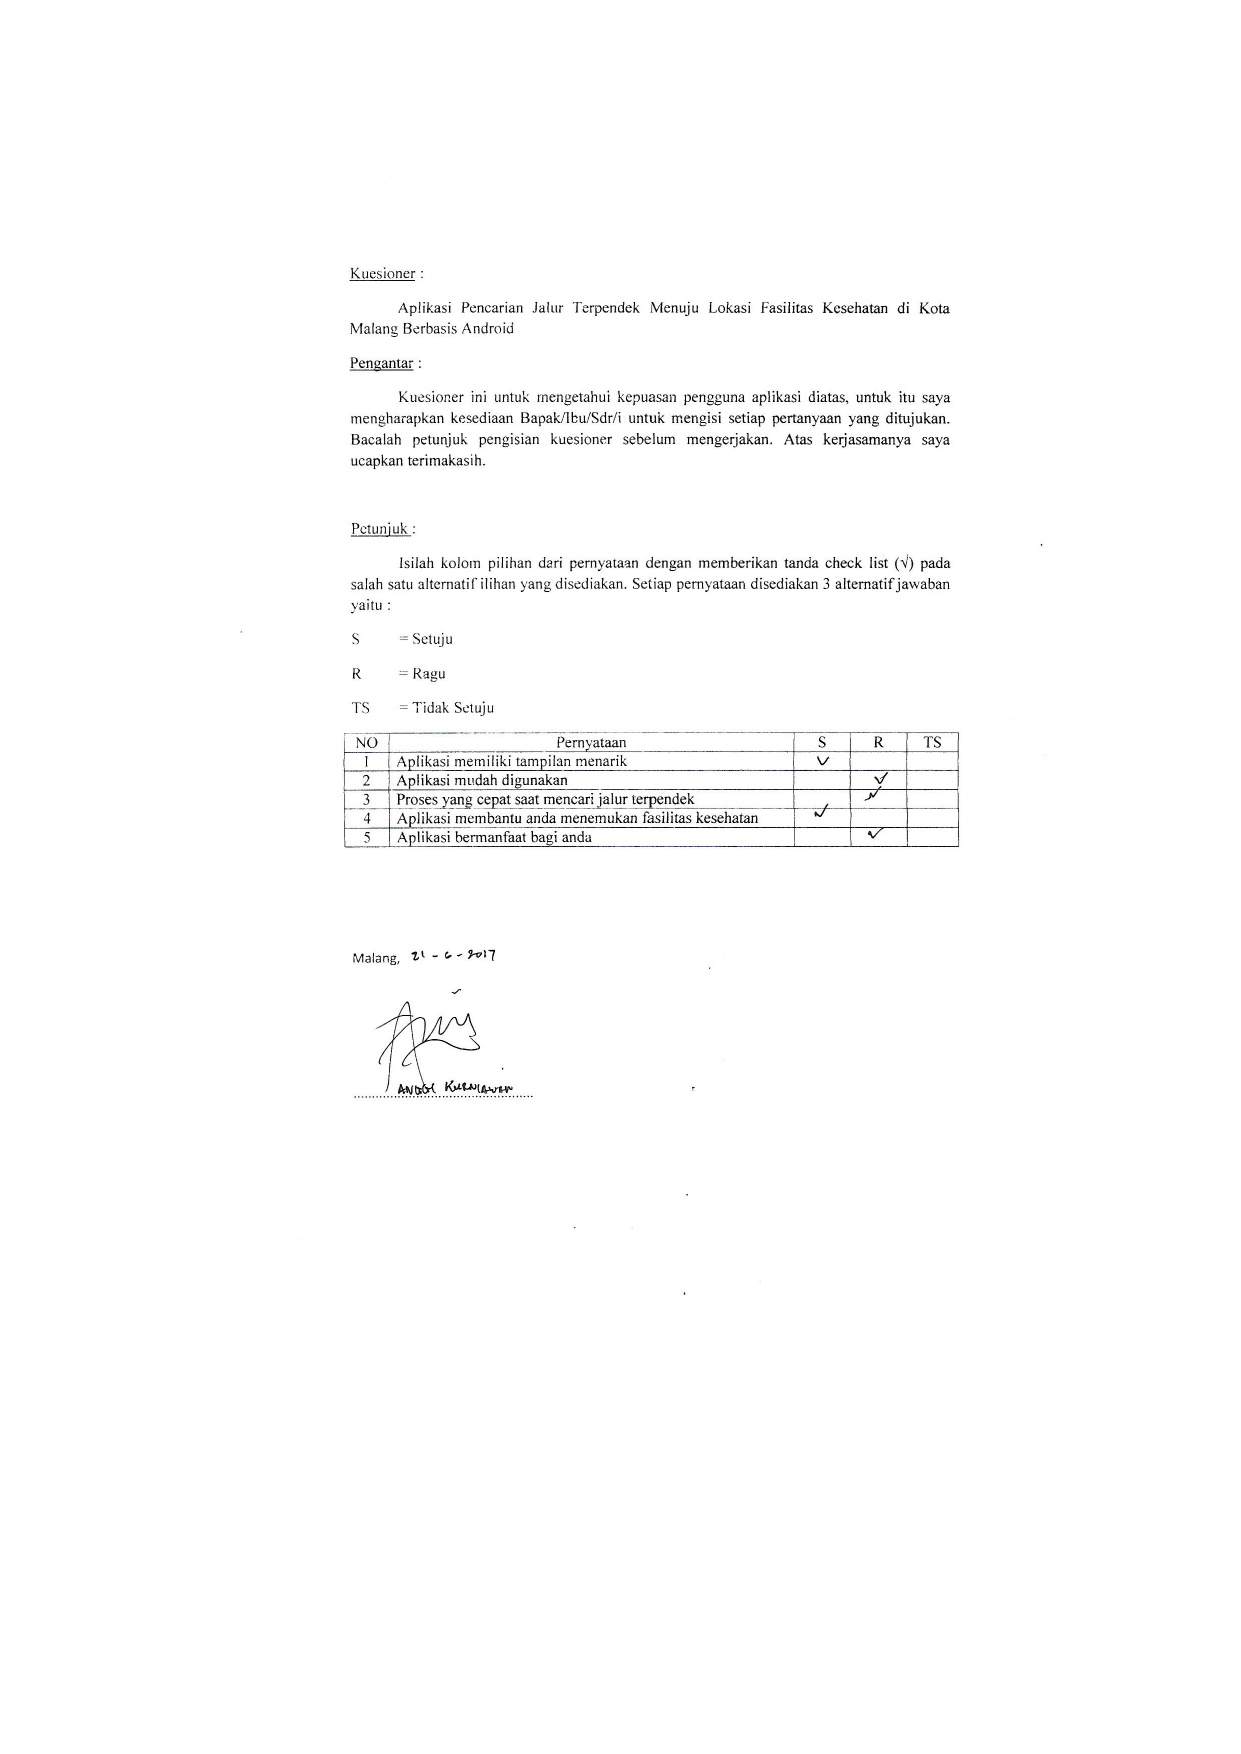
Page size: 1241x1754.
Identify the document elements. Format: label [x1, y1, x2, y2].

picture [236, 177, 1063, 1346]
